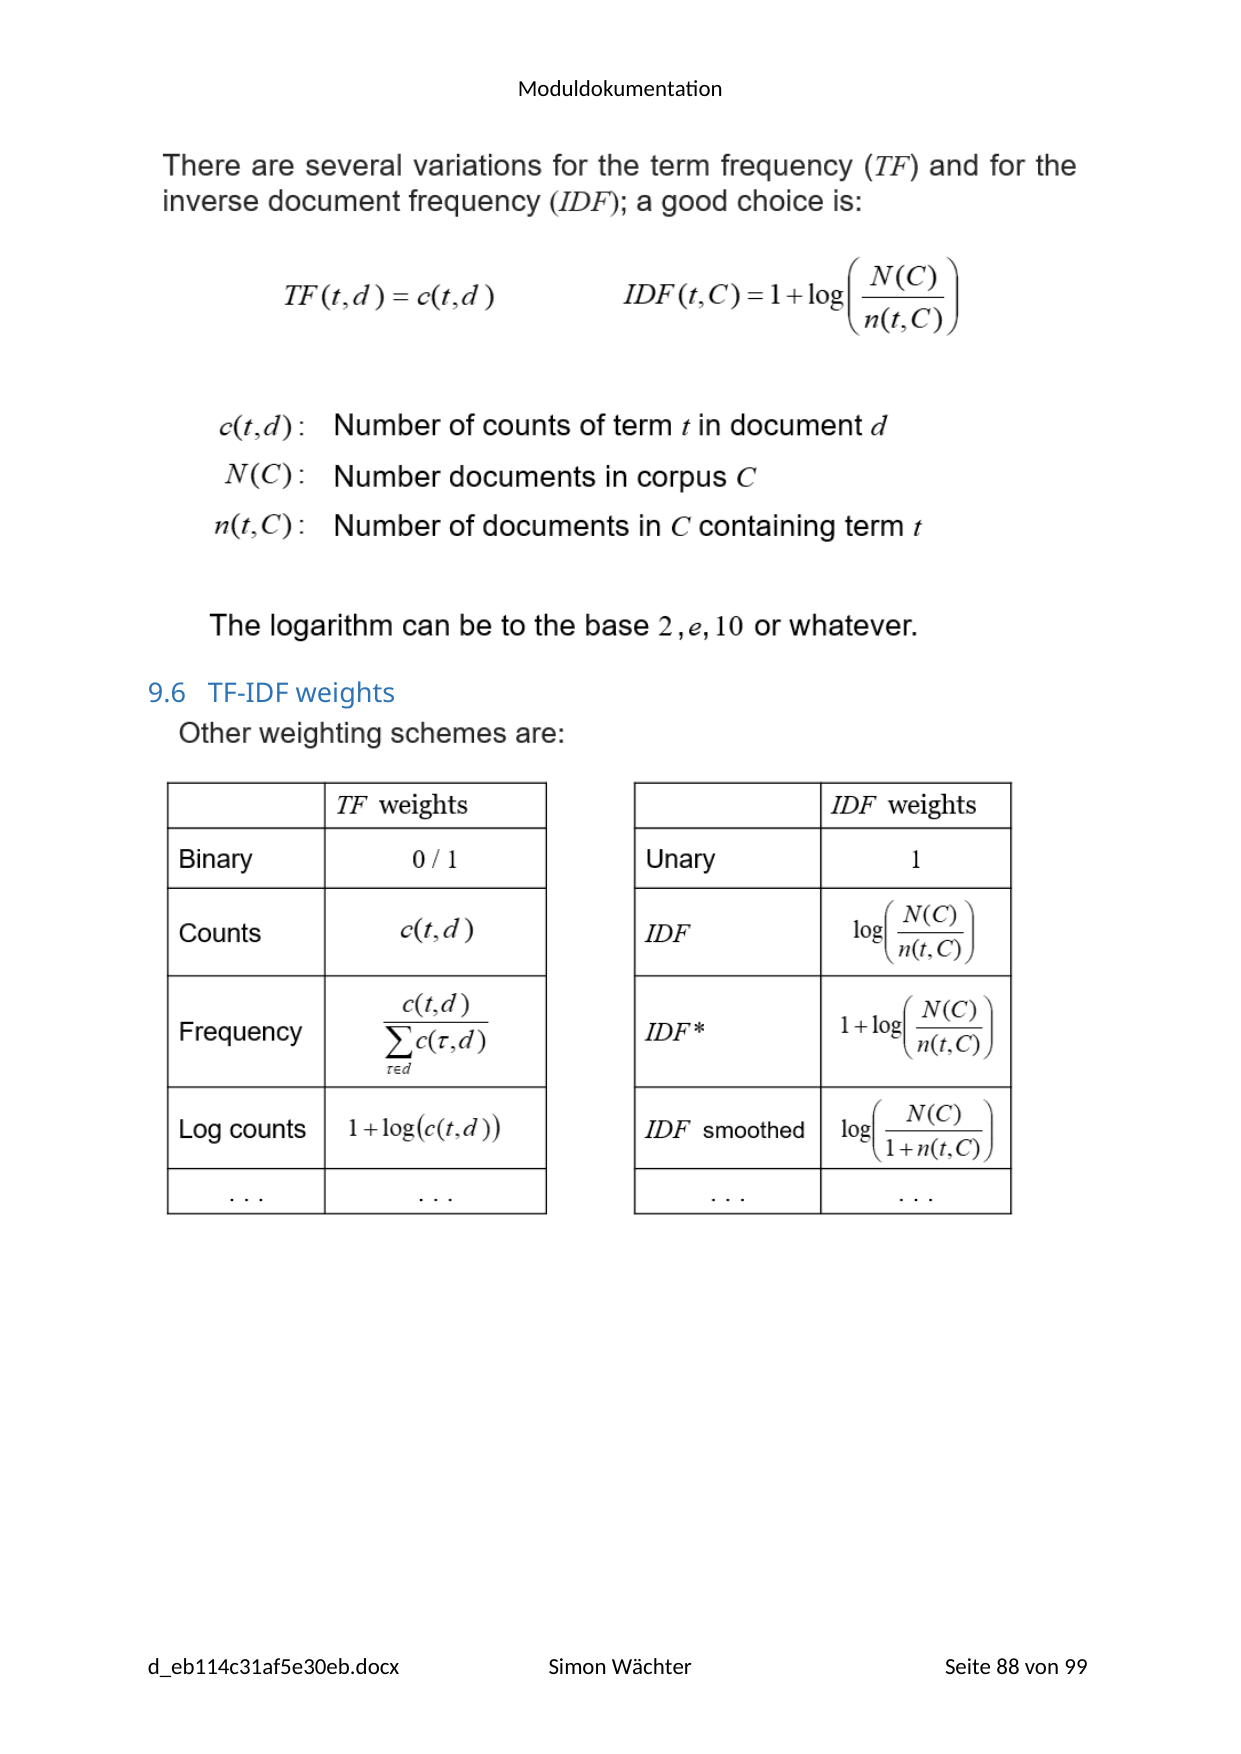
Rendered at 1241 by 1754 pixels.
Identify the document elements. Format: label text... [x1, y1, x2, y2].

picture [147, 147, 1093, 655]
subtitle TF-IDF weights [148, 674, 1093, 711]
picture [147, 713, 1093, 1220]
